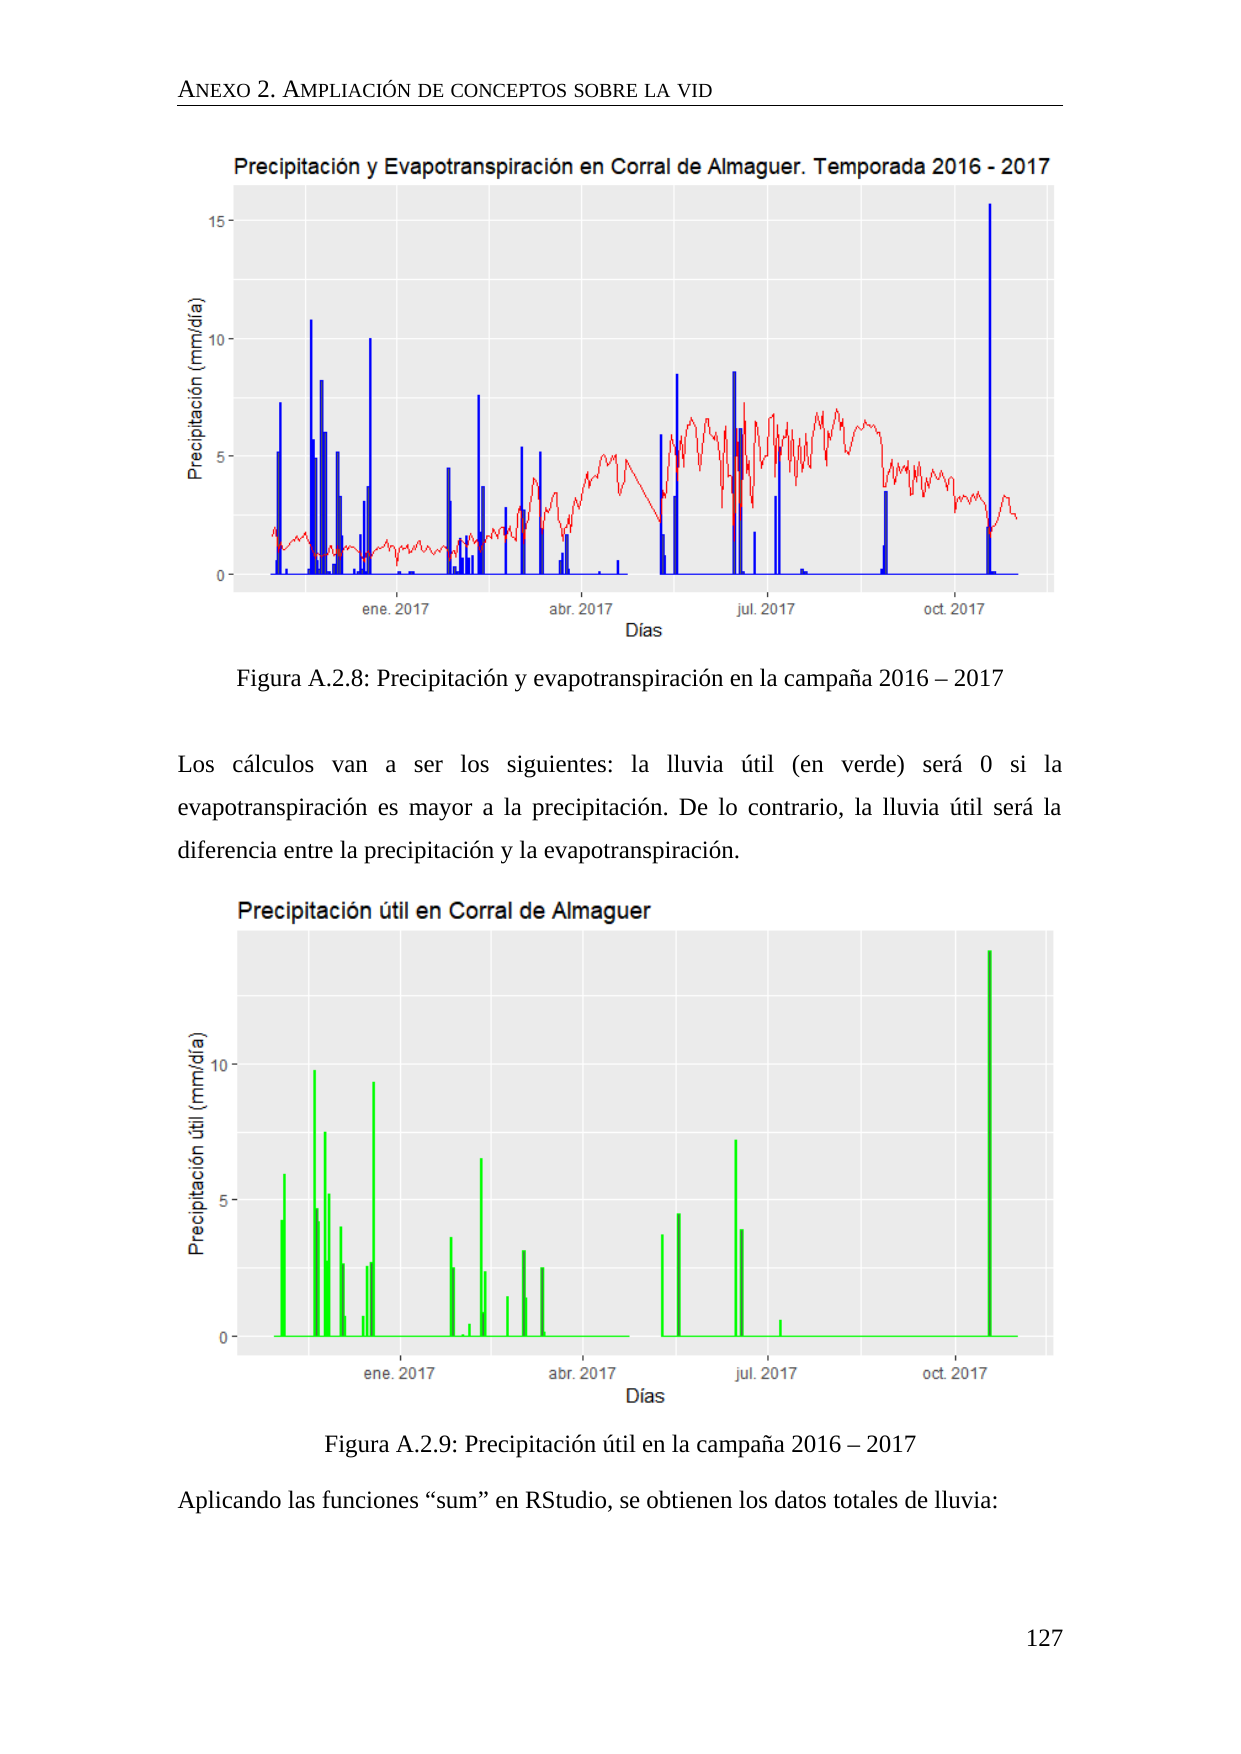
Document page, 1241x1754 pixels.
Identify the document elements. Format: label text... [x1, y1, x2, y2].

text Los cálculos van a ser los siguientes: la lluvia útil (en verde) será 0 si la evapotranspiración es mayor a la precipitación. De lo contrario, la lluvia útil será la diferencia entre la precipitación y la evapotranspiración. [177, 749, 1063, 864]
text Figura A.2.8: Precipitación y evapotranspiración en la campaña 2016 – 2017 [177, 649, 1063, 692]
picture [177, 147, 1063, 649]
picture [177, 891, 1063, 1416]
text Figura A.2.9: Precipitación útil en la campaña 2016 – 2017 [177, 1416, 1063, 1458]
text Aplicando las funciones “sum” en RStudio, se obtienen los datos totales de lluvia: [177, 1485, 1063, 1514]
